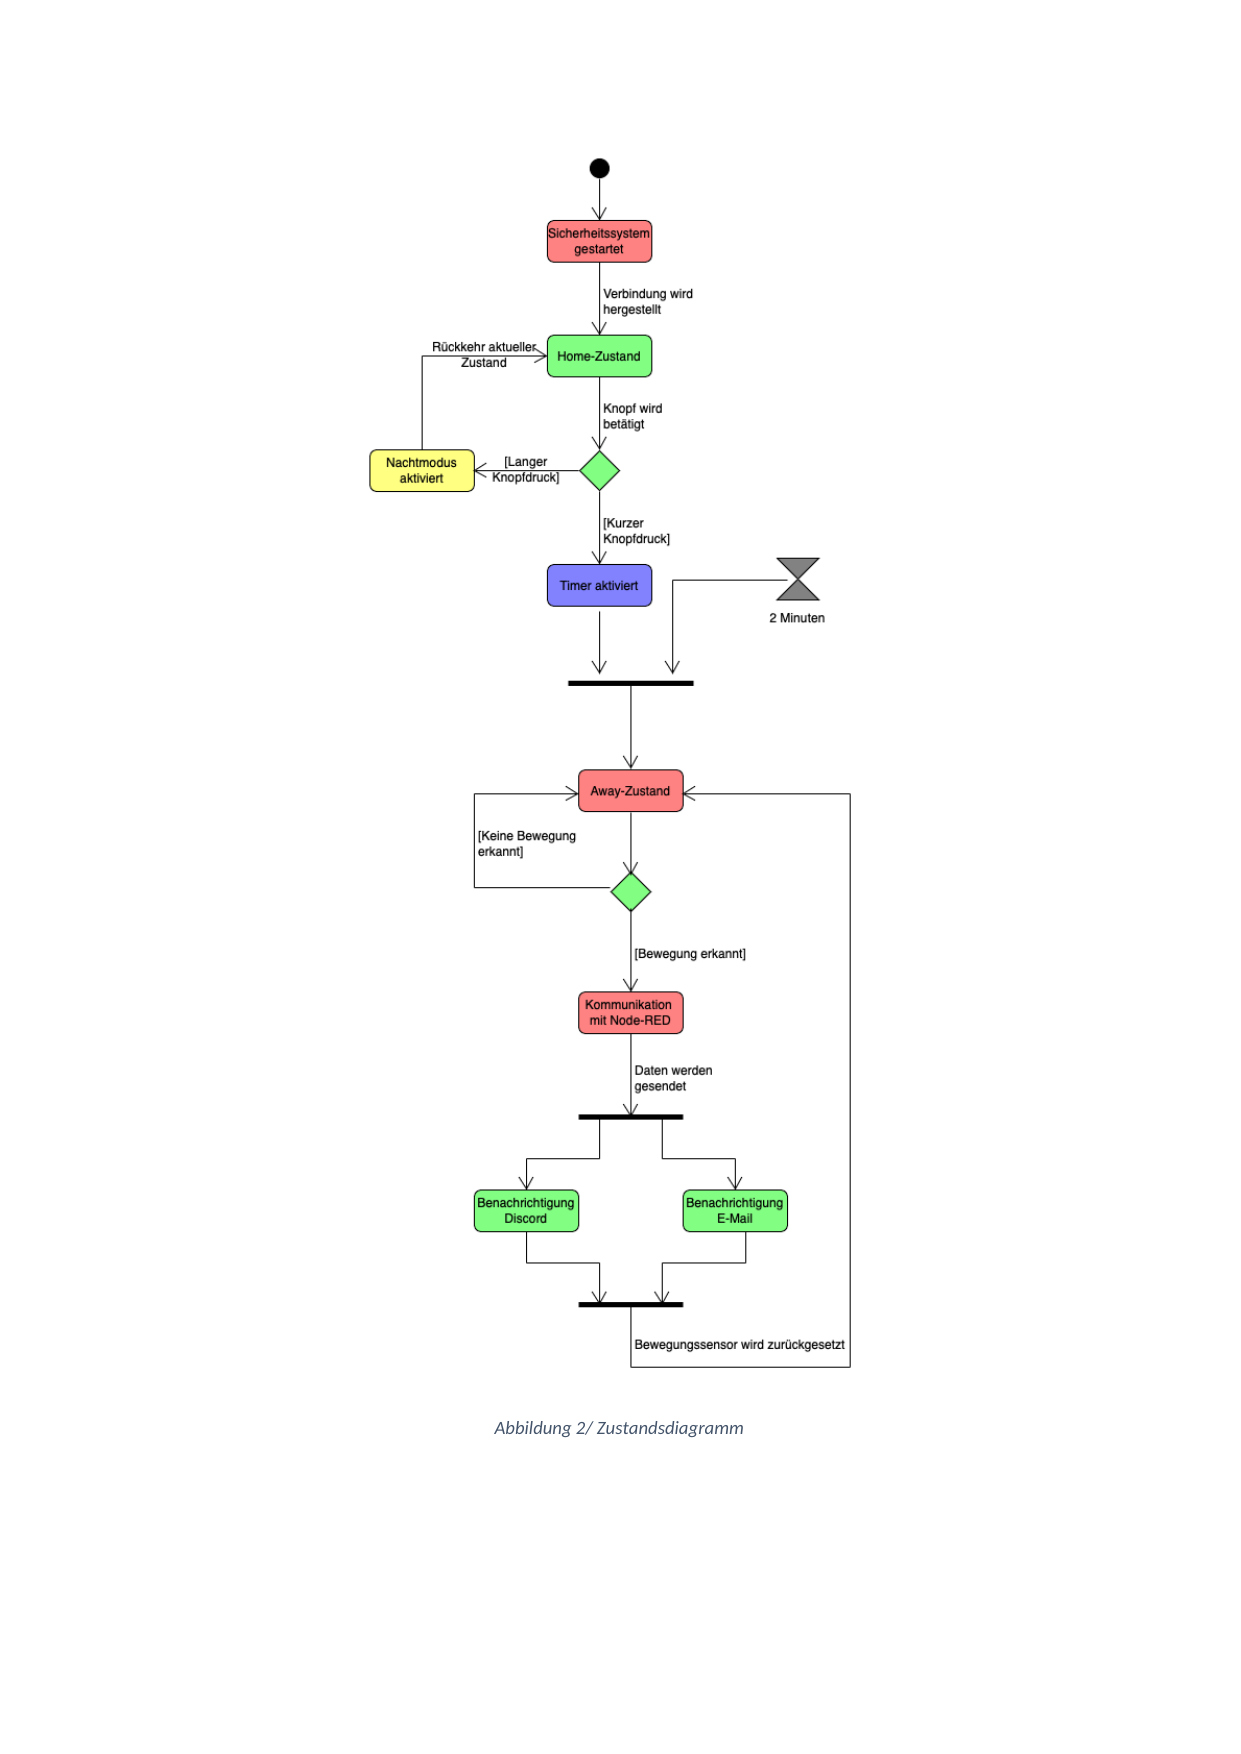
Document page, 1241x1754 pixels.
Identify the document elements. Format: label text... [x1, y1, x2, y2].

text Abbildung 2/ Zustandsdiagramm [148, 1416, 1093, 1439]
picture [359, 147, 881, 1398]
